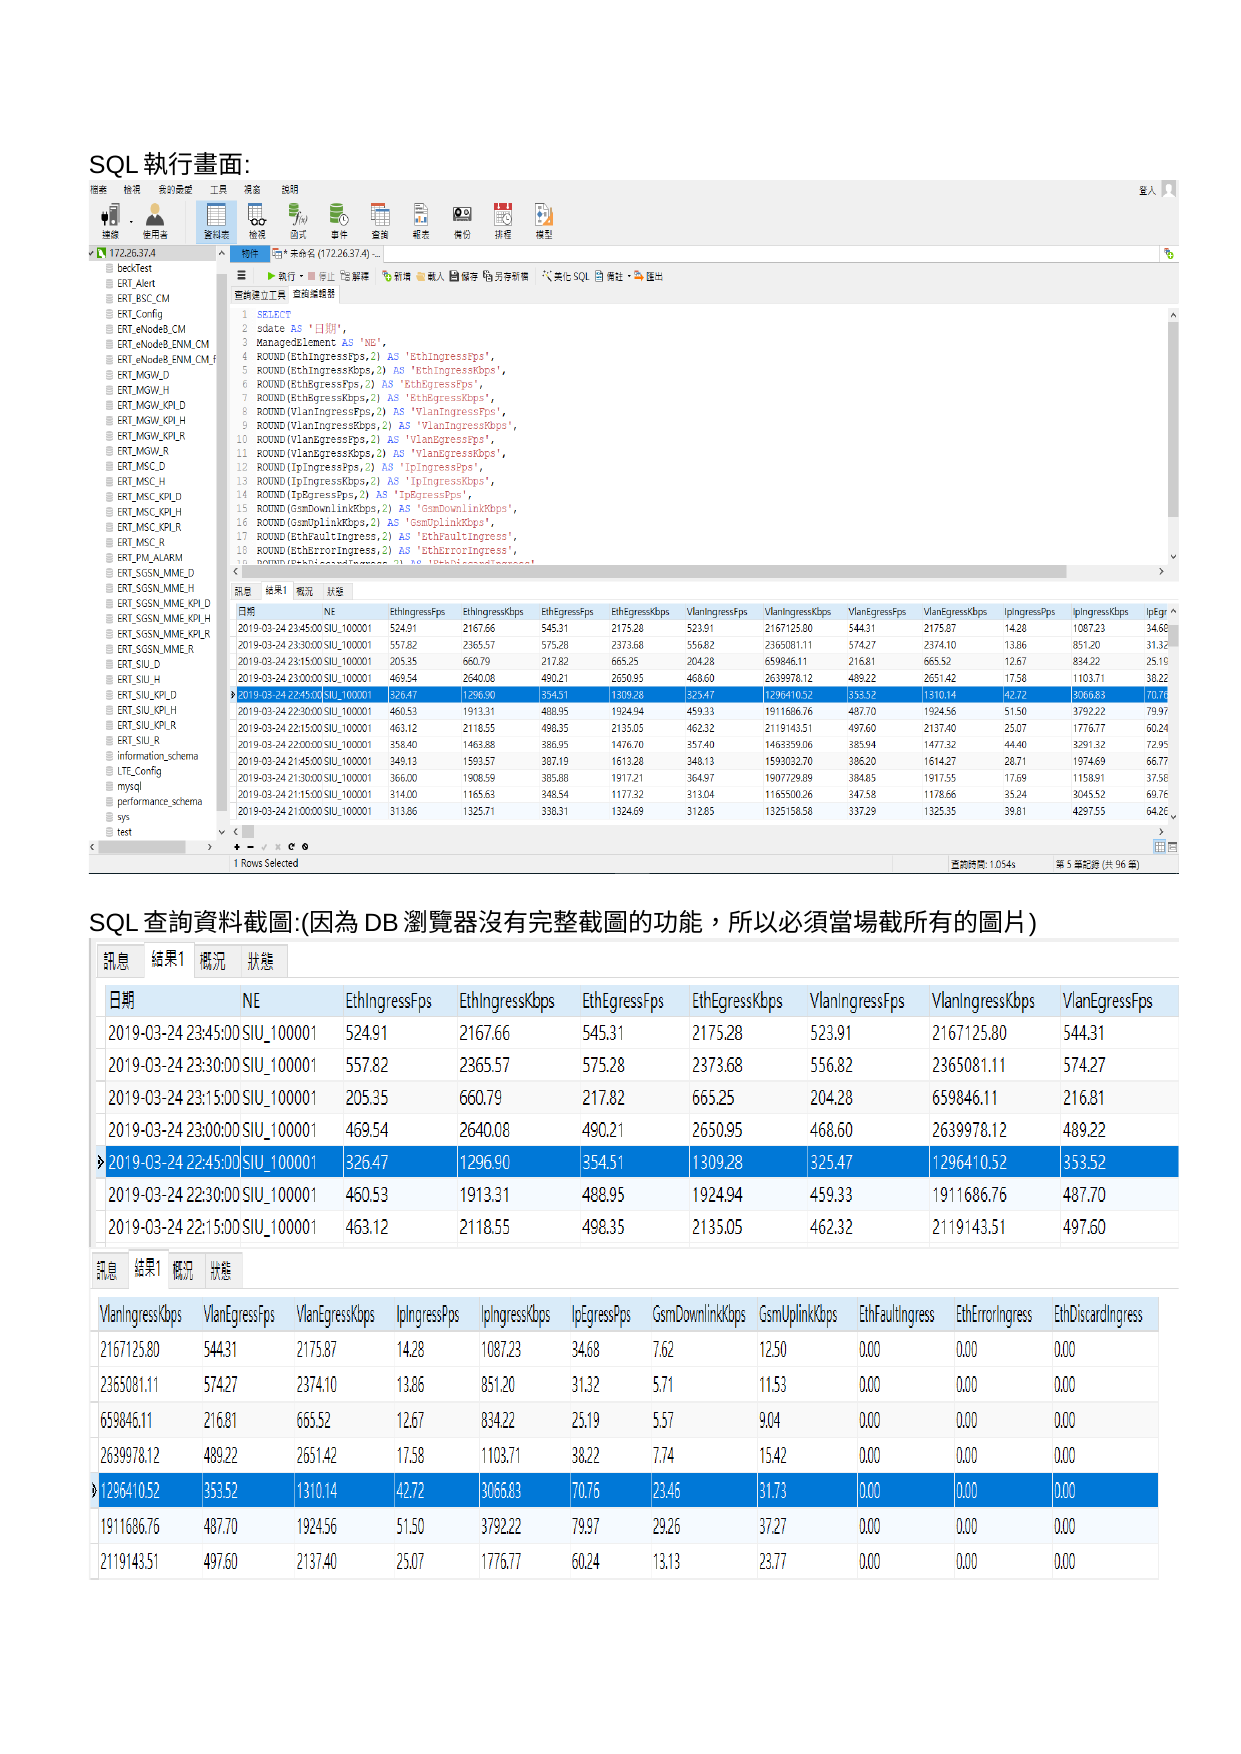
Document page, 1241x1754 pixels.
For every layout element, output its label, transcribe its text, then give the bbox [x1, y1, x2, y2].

text SQL執行畫面: [89, 147, 1152, 180]
picture [88, 180, 1179, 874]
text SQL查詢資料截圖:(因為DB瀏覽器沒有完整截圖的功能，所以必須當場截所有的圖片) [89, 902, 1152, 938]
picture [88, 938, 1179, 1580]
